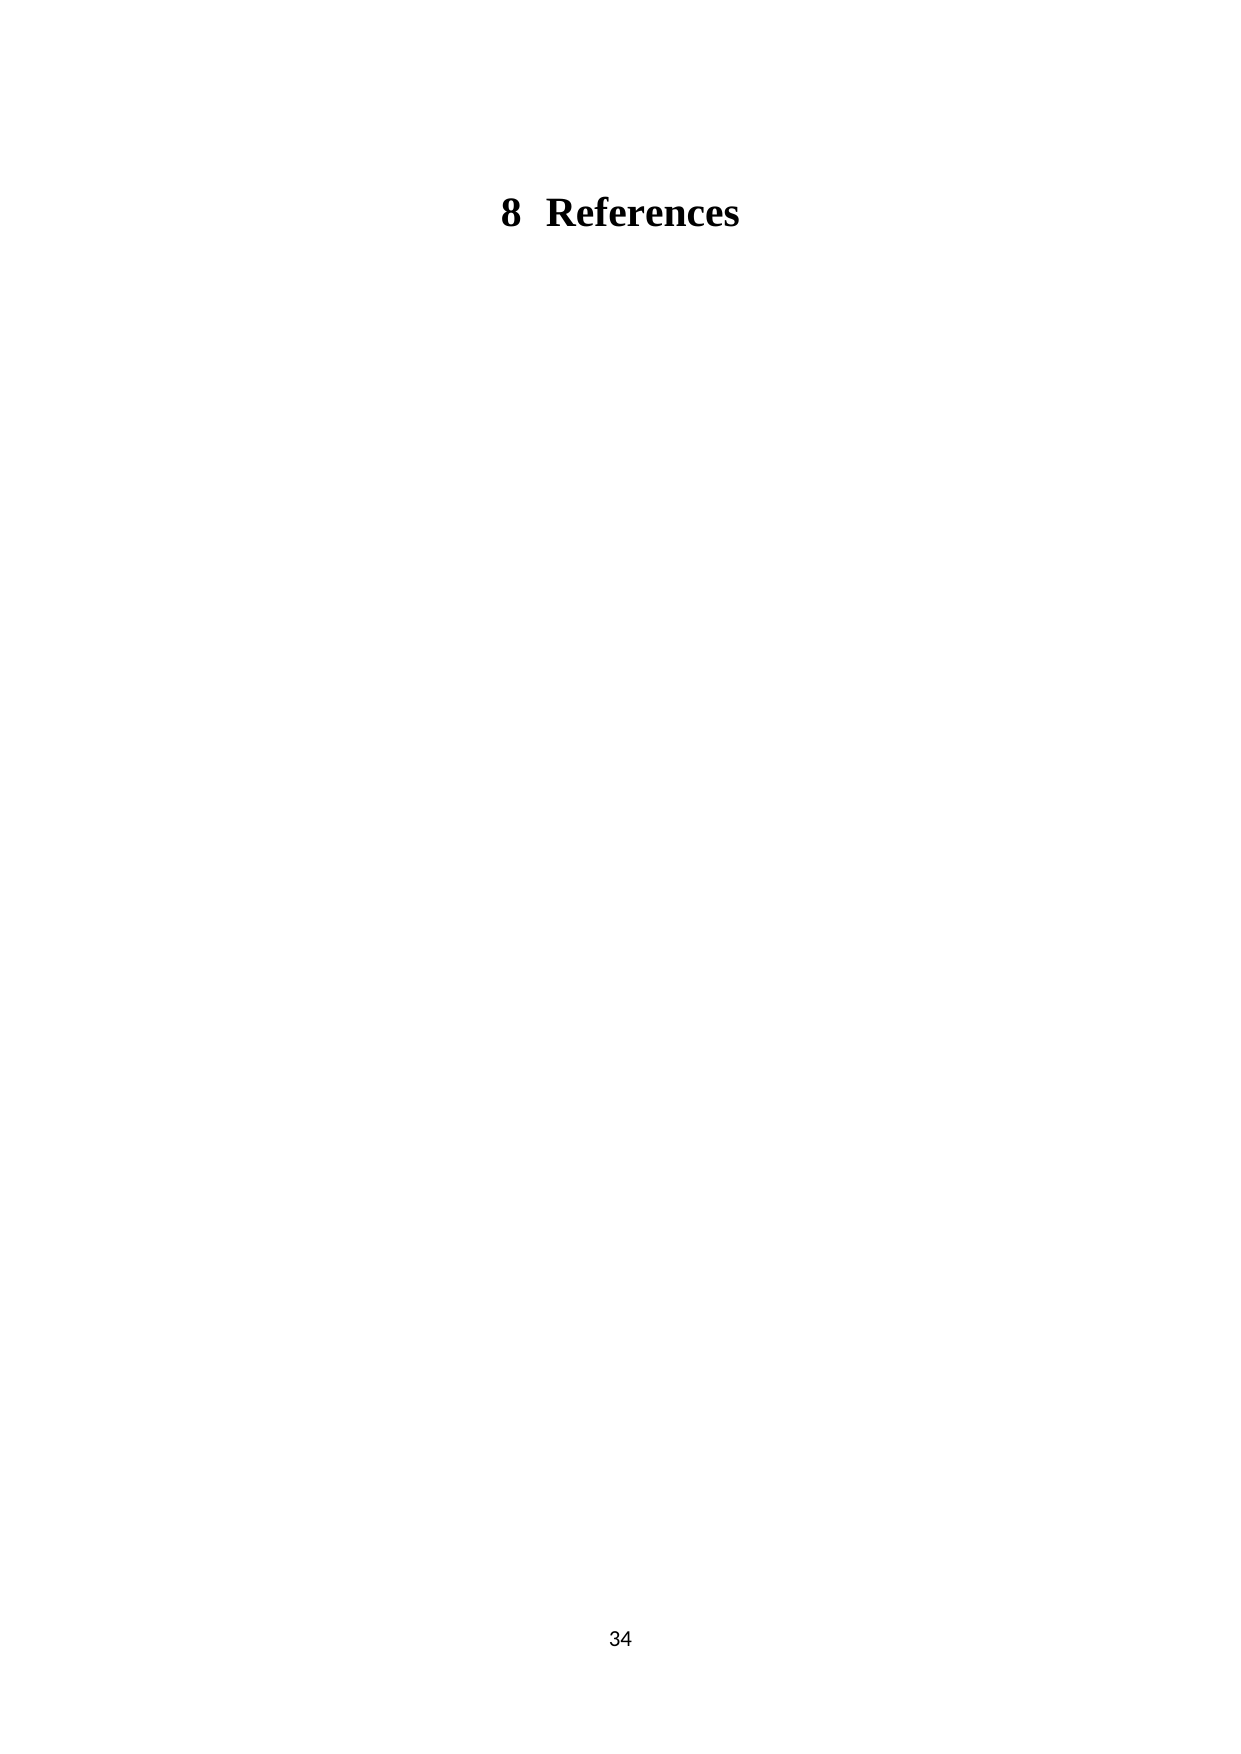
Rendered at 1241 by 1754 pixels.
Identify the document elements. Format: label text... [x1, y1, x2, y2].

subtitle References [150, 187, 1090, 235]
